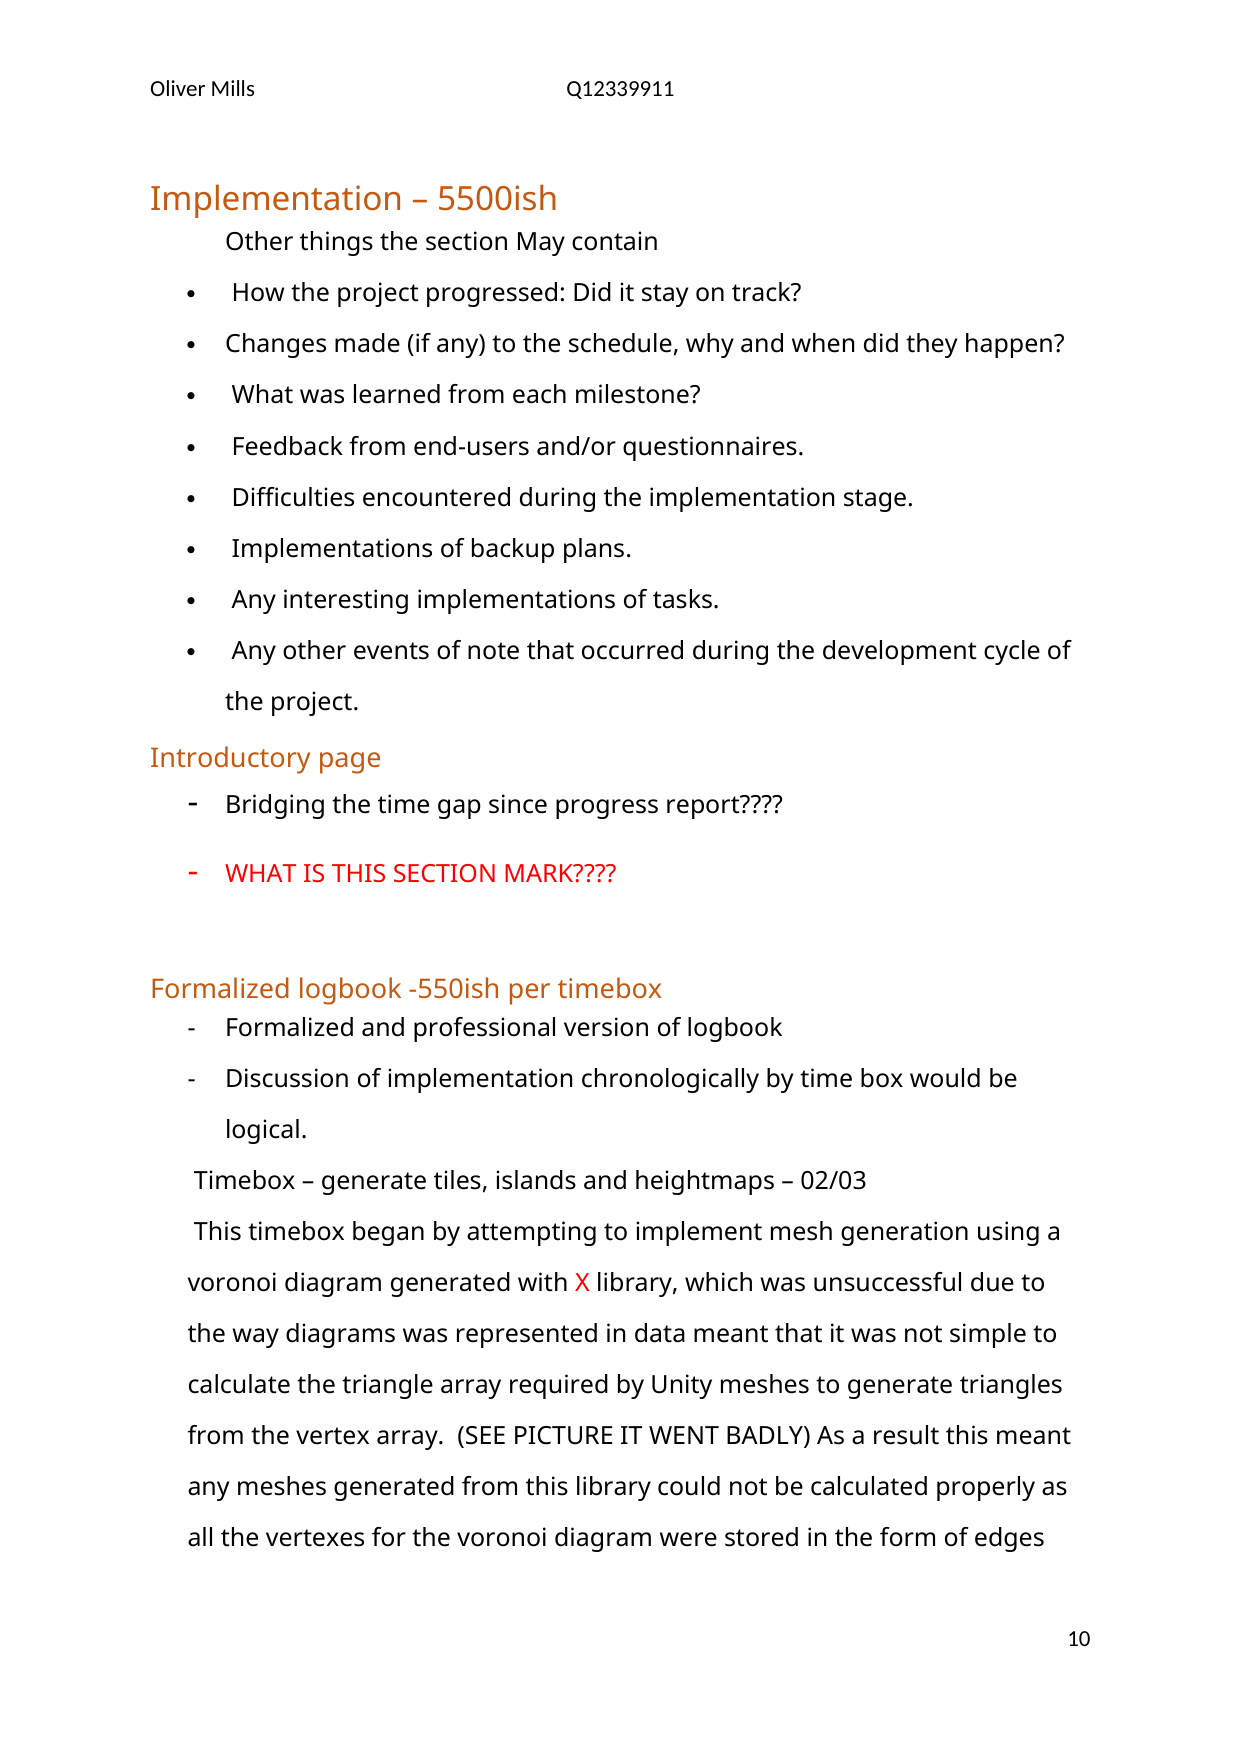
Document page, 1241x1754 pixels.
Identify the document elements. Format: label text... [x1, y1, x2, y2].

list Discussion of implementation chronologically by time box would be logical. [187, 1061, 1090, 1146]
list What was learned from each milestone? [187, 377, 1090, 411]
list Changes made (if any) to the schedule, why and when did they happen? [187, 326, 1090, 360]
list Any other events of note that occurred during the development cycle of the project. [187, 632, 1090, 717]
list Any interesting implementations of tasks. [187, 581, 1090, 615]
list Implementations of backup plans. [187, 530, 1090, 564]
list Bridging the time gap since progress report???? [187, 778, 1090, 824]
list Feedback from end-users and/or questionnaires. [187, 428, 1090, 462]
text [187, 1214, 1090, 1554]
text Timebox – generate tiles, islands and heightmaps – 02/03 [187, 1163, 1090, 1197]
list Formalized and professional version of logbook [187, 1009, 1090, 1044]
list Difficulties encountered during the implementation stage. [187, 479, 1090, 513]
list WHAT IS THIS SECTION MARK???? [187, 846, 1090, 892]
subtitle Introductory page [150, 738, 1090, 775]
list How the project progressed: Did it stay on track? [187, 275, 1090, 309]
subtitle Implementation – 5500ish [150, 175, 1090, 220]
text Other things the section May contain [225, 224, 1090, 258]
subtitle Formalized logbook -550ish per timebox [150, 970, 1090, 1007]
